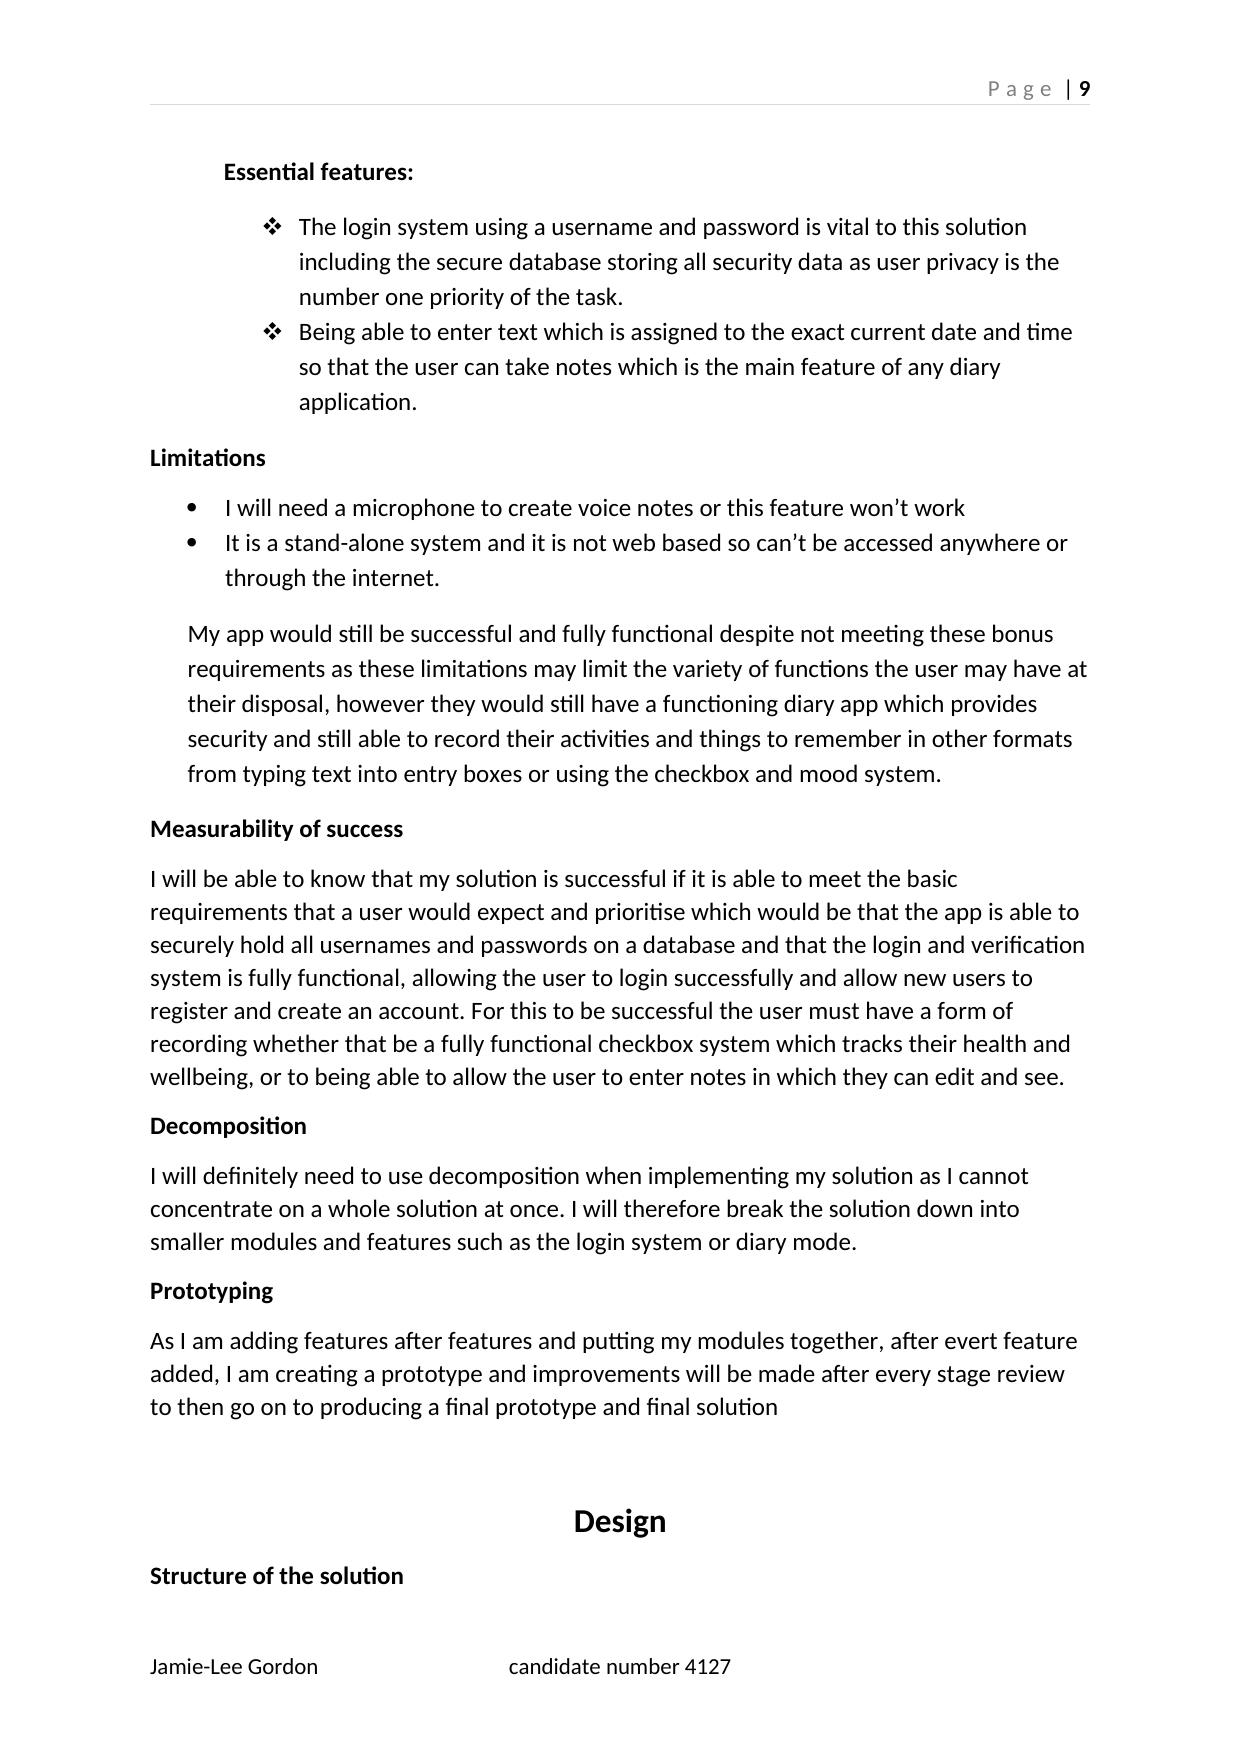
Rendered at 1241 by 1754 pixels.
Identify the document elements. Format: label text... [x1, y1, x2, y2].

list The login system using a username and password is vital to this solution including the secure database storing all security data as user privacy is the number one priority of the task. [261, 212, 1090, 312]
text I will definitely need to use decomposition when implementing my solution as I cannot concentrate on a whole solution at once. I will therefore break the solution down into smaller modules and features such as the login system or diary mode. [150, 1160, 1090, 1256]
text My app would still be successful and fully functional despite not meeting these bonus requirements as these limitations may limit the variety of functions the user may have at their disposal, however they would still have a functioning diary app which provides security and still able to record their activities and things to remember in other formats from typing text into entry boxes or using the checkbox and mood system. [187, 618, 1090, 788]
text Prototyping [150, 1275, 1090, 1306]
text Design [150, 1500, 1090, 1541]
text Limitations [150, 442, 1090, 473]
text Decomposition [150, 1110, 1090, 1141]
text I will be able to know that my solution is successful if it is able to meet the basic requirements that a user would expect and prioritise which would be that the app is able to securely hold all usernames and passwords on a database and that the login and verification system is fully functional, allowing the user to login successfully and allow new users to register and create an account. For this to be successful the user must have a form of recording whether that be a fully functional checkbox system which tracks their health and wellbeing, or to being able to allow the user to enter notes in which they can edit and see. [150, 863, 1090, 1091]
text As I am adding features after features and putting my modules together, after evert feature added, I am creating a prototype and improvements will be made after every stage review to then go on to producing a final prototype and final solution [150, 1325, 1090, 1421]
text Essential features: [224, 156, 1090, 186]
list It is a stand-alone system and it is not web based so can’t be accessed anywhere or through the internet. [187, 527, 1090, 592]
list I will need a microphone to create voice notes or this feature won’t work [187, 492, 1090, 522]
list Being able to enter text which is assigned to the exact current date and time so that the user can take notes which is the main feature of any diary application. [261, 317, 1090, 417]
text Structure of the solution [150, 1560, 1090, 1591]
text Measurability of success [150, 814, 1090, 844]
